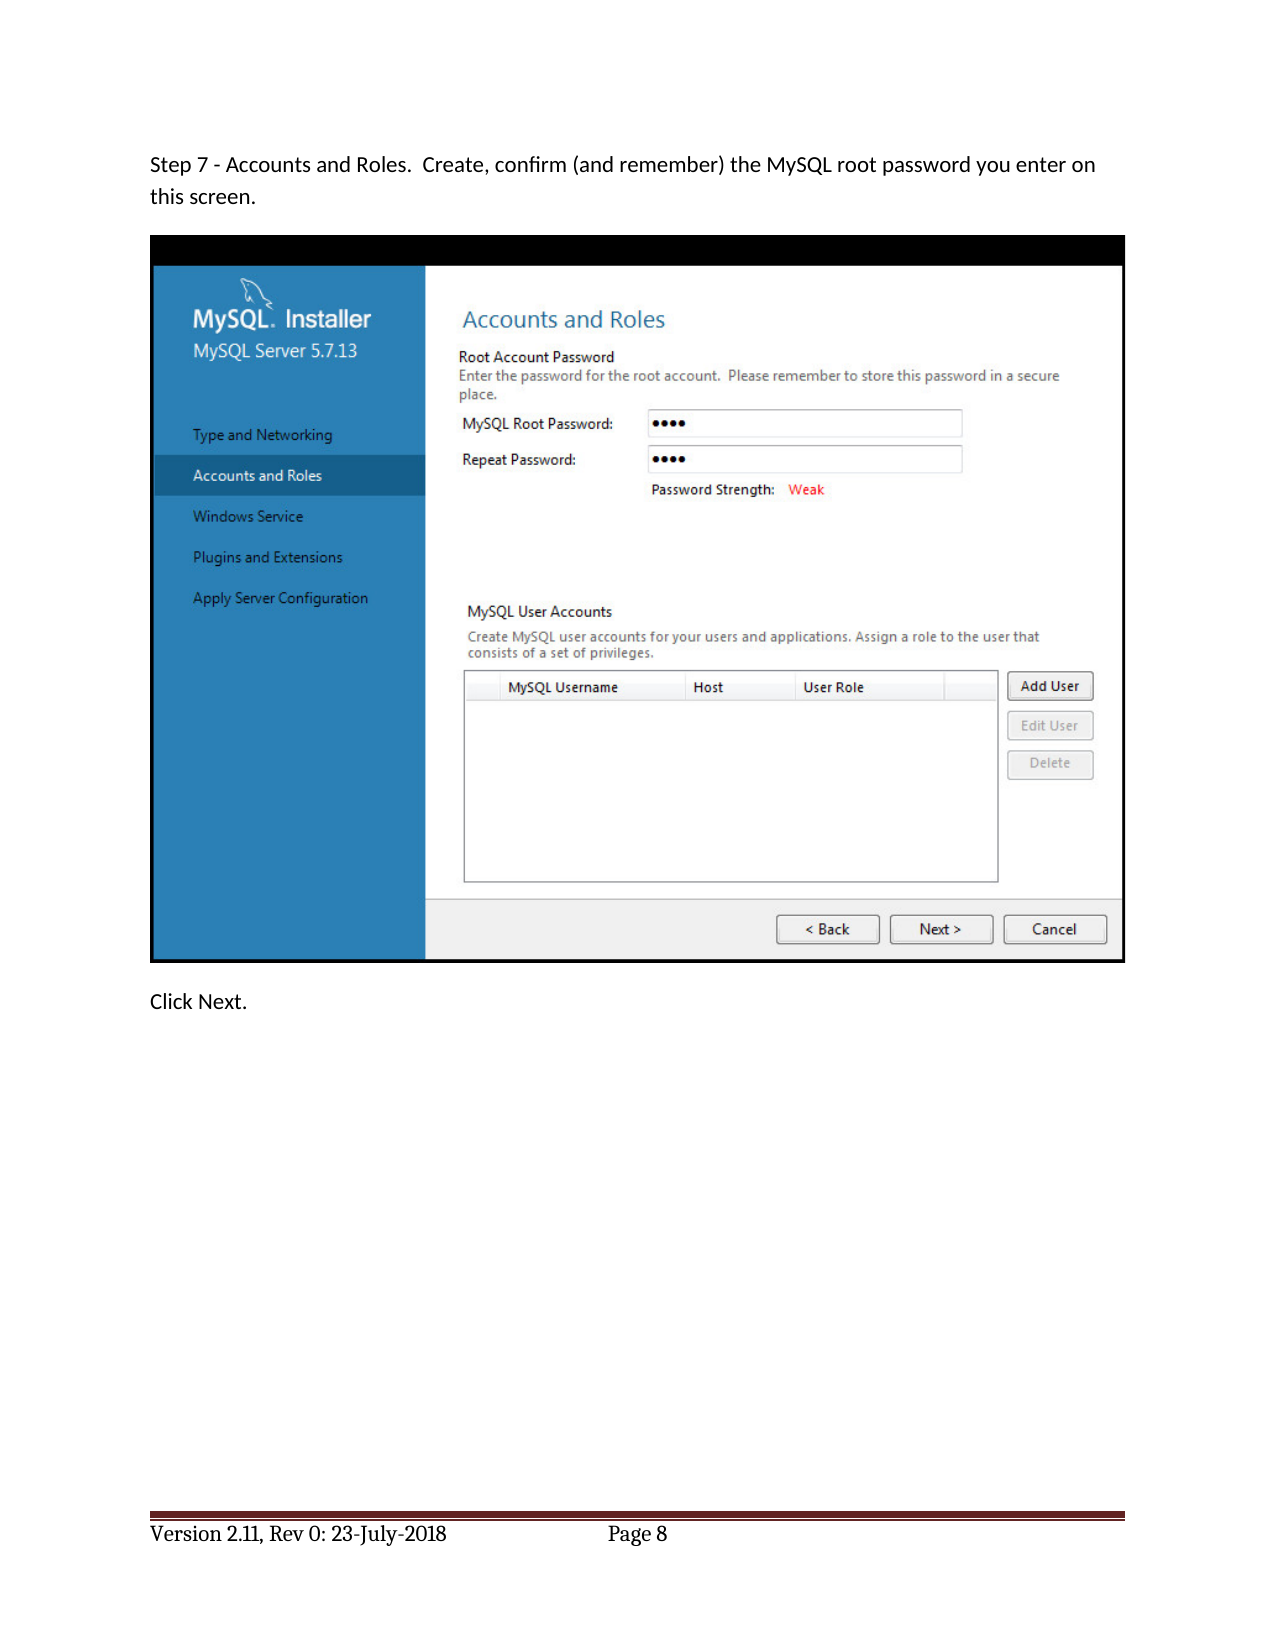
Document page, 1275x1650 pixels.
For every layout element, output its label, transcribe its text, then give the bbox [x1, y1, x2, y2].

text Step 7 - Accounts and Roles. Create, confirm (and remember) the MySQL root password you enter on this screen. [150, 150, 1125, 210]
picture [150, 235, 1125, 963]
text Click Next. [150, 987, 1125, 1015]
